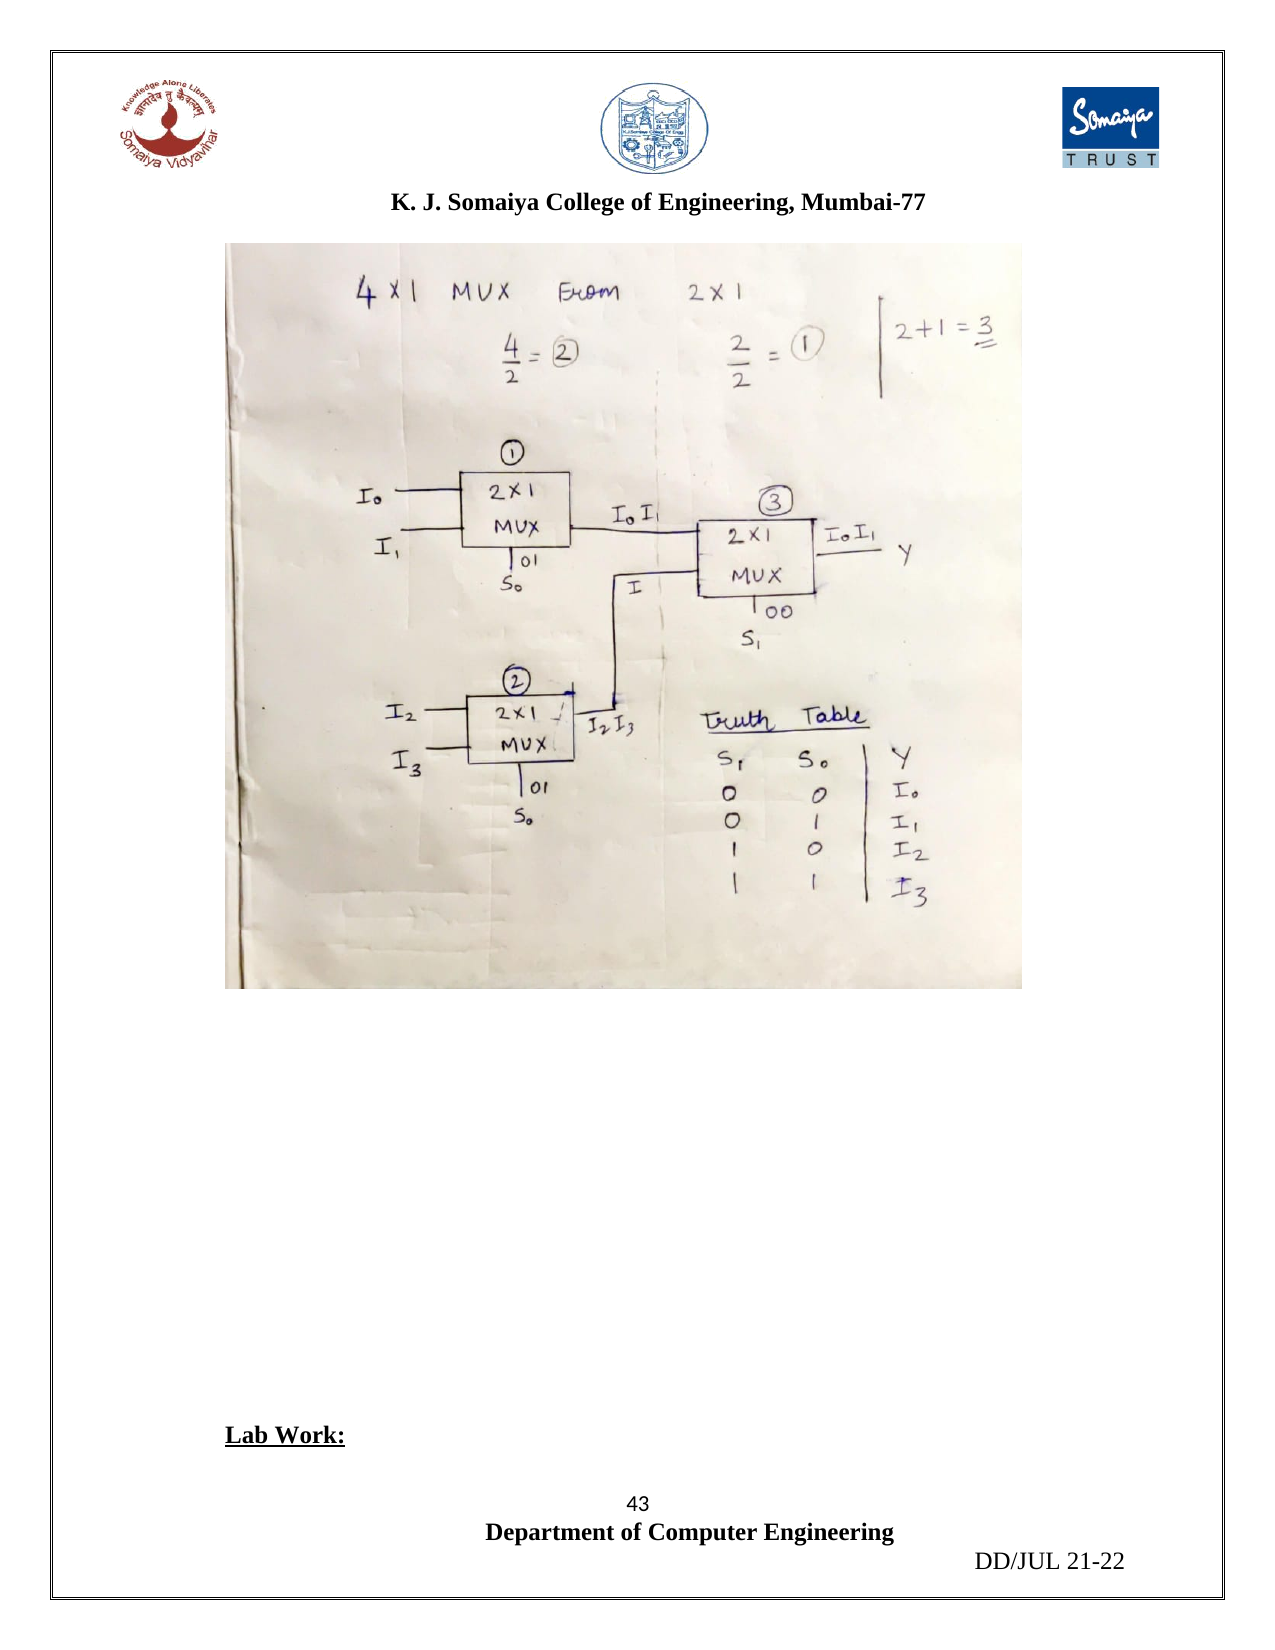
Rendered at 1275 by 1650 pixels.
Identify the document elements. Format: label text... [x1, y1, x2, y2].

picture [598, 79, 716, 176]
picture [225, 243, 1022, 989]
picture [120, 80, 218, 168]
picture [1062, 87, 1160, 168]
text Lab Work: [225, 1420, 1125, 1449]
